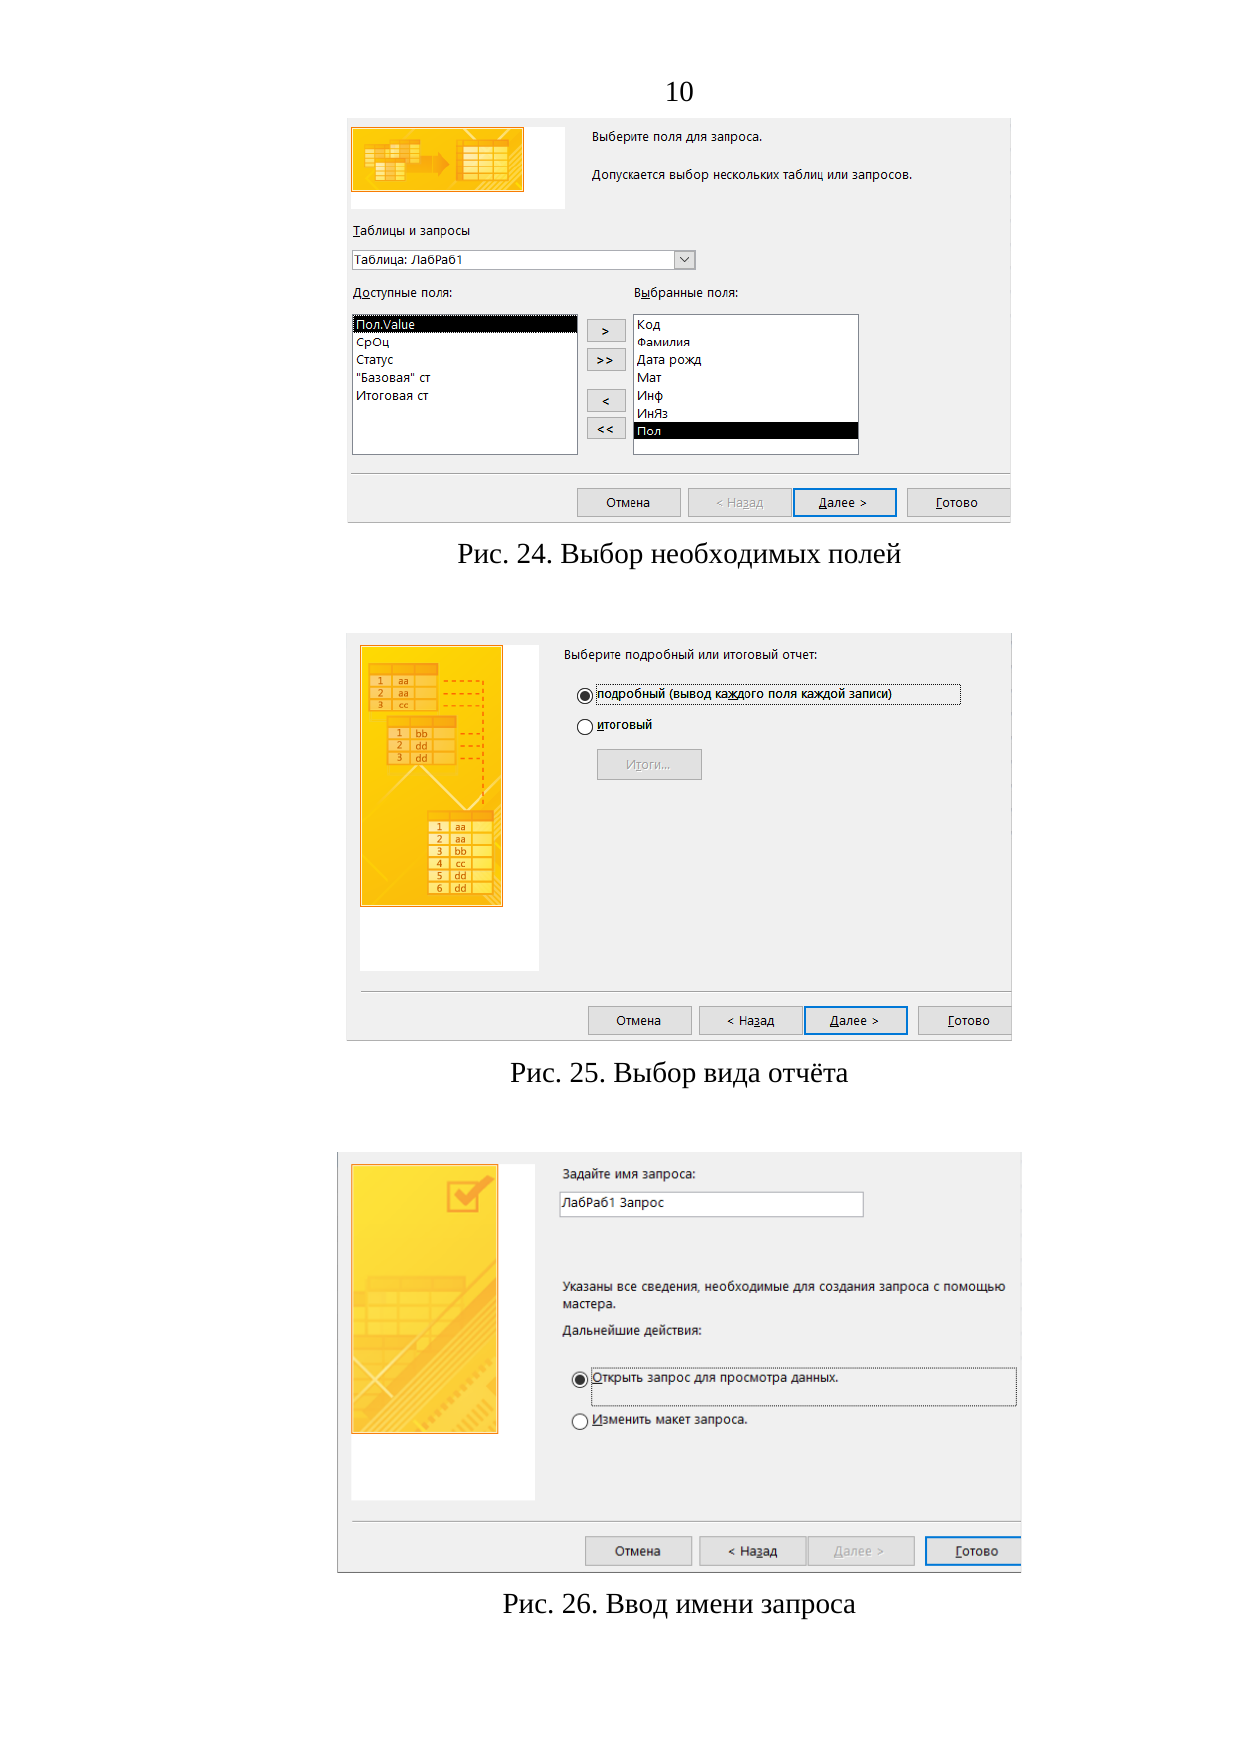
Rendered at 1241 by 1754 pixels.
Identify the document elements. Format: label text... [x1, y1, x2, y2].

text Рис. 24. Выбор необходимых полей [177, 537, 1181, 570]
picture [346, 633, 1012, 1041]
picture [347, 118, 1011, 523]
picture [337, 1152, 1022, 1573]
text Рис. 25. Выбор вида отчёта [177, 1055, 1181, 1088]
text Рис. 26. Ввод имени запроса [177, 1586, 1181, 1620]
